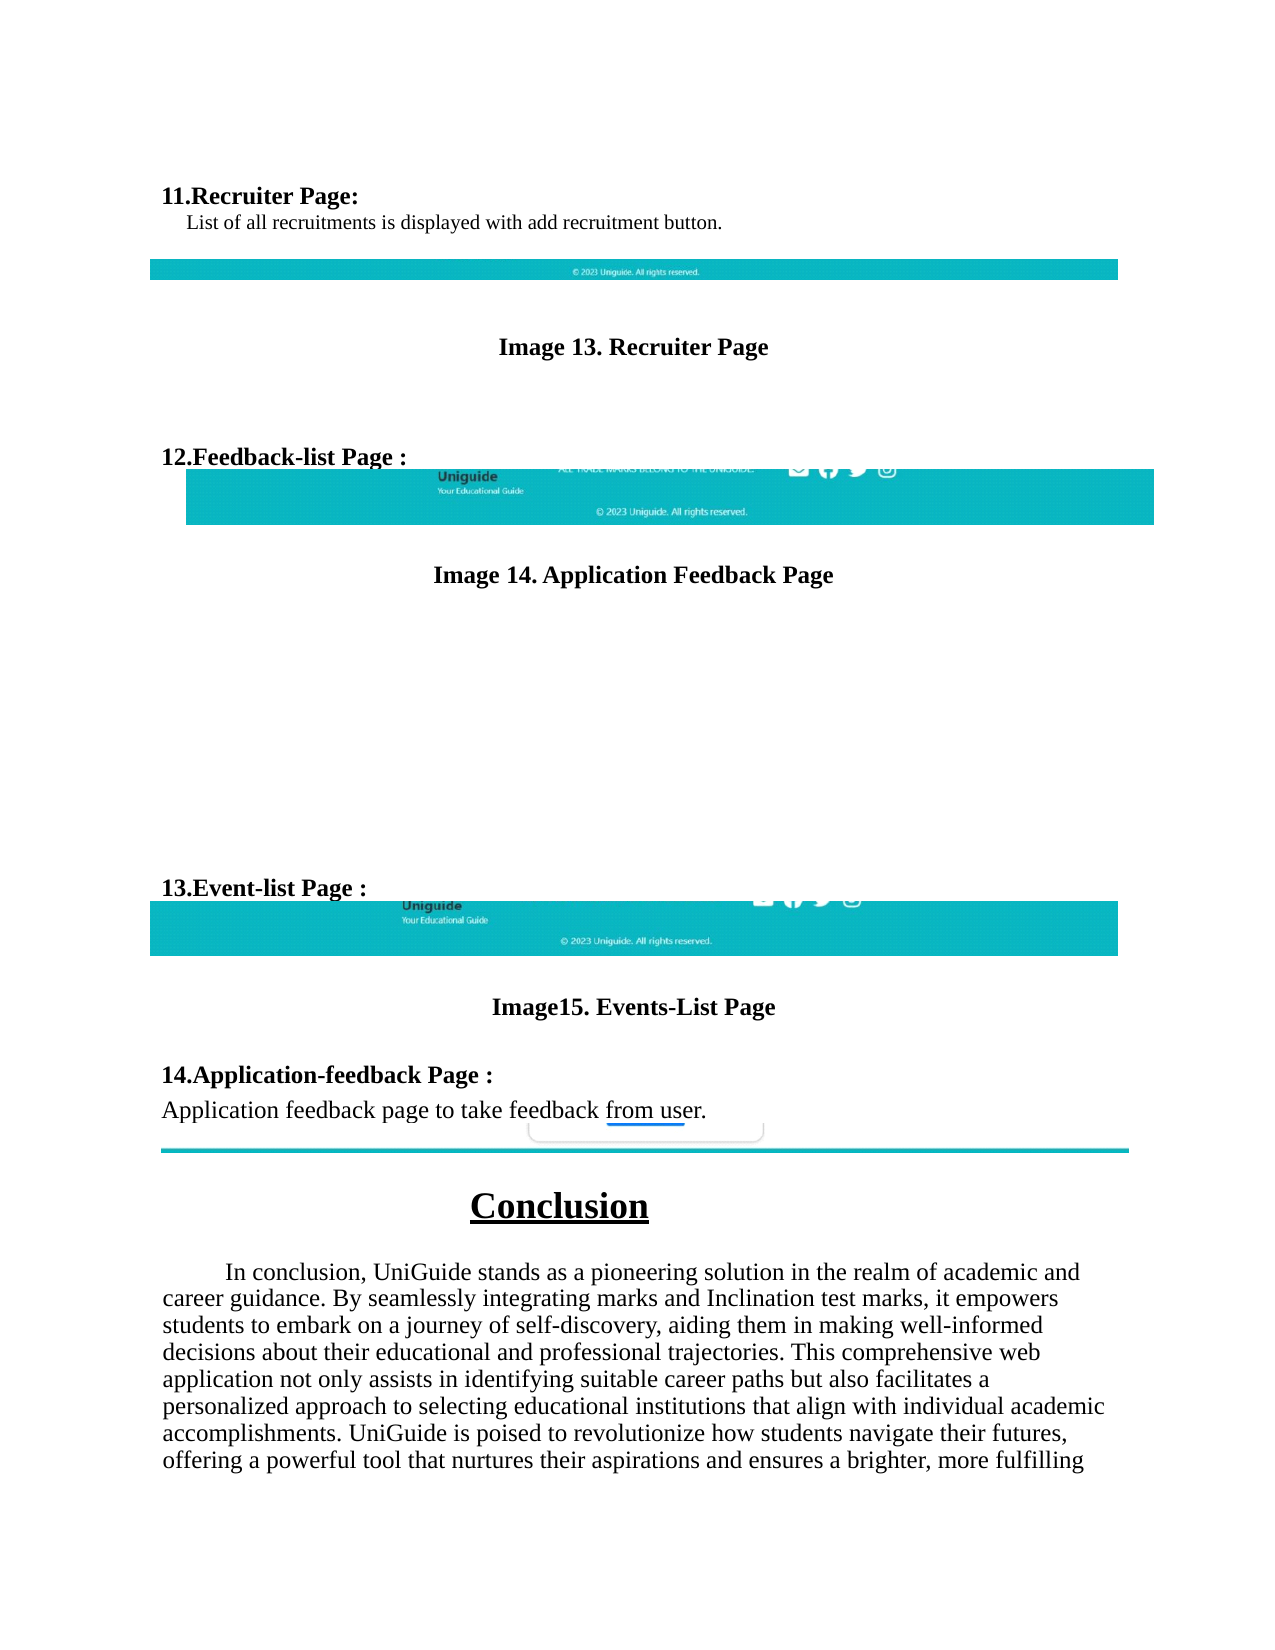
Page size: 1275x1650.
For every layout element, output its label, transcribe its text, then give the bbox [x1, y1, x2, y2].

text Conclusion [150, 1198, 968, 1223]
text Image 13. Recruiter Page [298, 336, 968, 361]
text Image15. Events-List Page [298, 995, 968, 1020]
text Application feedback page to take feedback from user. [161, 1098, 1125, 1123]
text 14.Application-feedback Page : [161, 1064, 1125, 1089]
text List of all recruitments is displayed with add recruitment button. [186, 209, 1125, 234]
text 13.Event-list Page : [161, 876, 1125, 901]
text 12.Feedback-list Page : [161, 445, 1125, 470]
text Image 14. Application Feedback Page [298, 564, 968, 589]
text 11.Recruiter Page: [161, 184, 1125, 209]
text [162, 1258, 1111, 1474]
text List of all ongoing events. [150, 911, 1125, 961]
